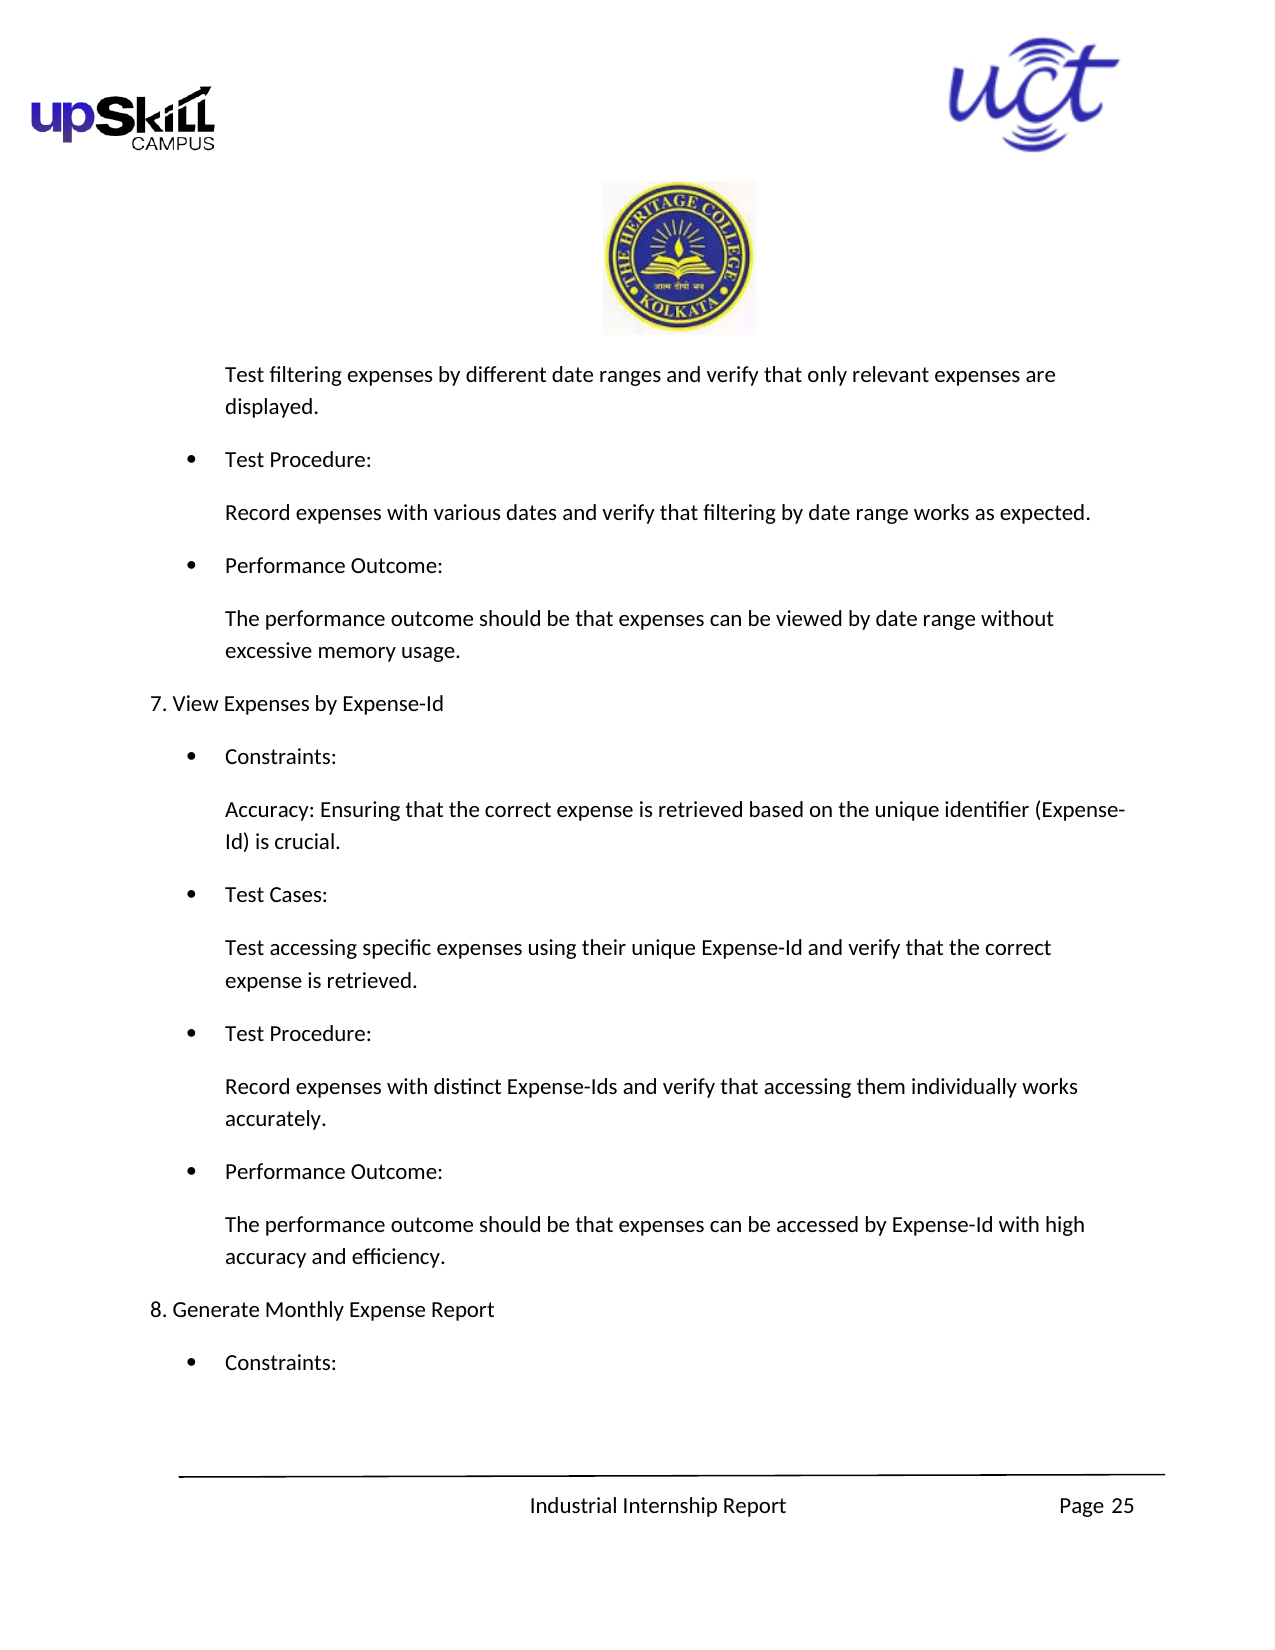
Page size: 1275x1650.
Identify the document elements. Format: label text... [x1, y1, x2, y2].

text 8. Generate Monthly Expense Report [150, 1295, 1134, 1323]
list Constraints: [187, 742, 1134, 770]
list Test Procedure: [187, 1019, 1134, 1047]
text Record expenses with distinct Expense-Ids and verify that accessing them individually works accurately. [225, 1072, 1134, 1132]
list Test Procedure: [187, 445, 1134, 473]
list Constraints: [187, 1348, 1134, 1376]
text Record expenses with various dates and verify that filtering by date range works as expected. [150, 498, 1134, 526]
picture [603, 181, 757, 335]
text Test filtering expenses by different date ranges and verify that only relevant expenses are displayed. [225, 360, 1134, 420]
picture [0, 73, 246, 154]
picture [946, 28, 1125, 154]
text Test accessing specific expenses using their unique Expense-Id and verify that the correct expense is retrieved. [225, 933, 1134, 994]
text The performance outcome should be that expenses can be accessed by Expense-Id with high accuracy and efficiency. [225, 1210, 1134, 1270]
text 7. View Expenses by Expense-Id [150, 689, 1134, 717]
list Performance Outcome: [187, 551, 1134, 579]
list Test Cases: [187, 881, 1134, 908]
text Accuracy: Ensuring that the correct expense is retrieved based on the unique identifier (Expense-Id) is crucial. [225, 795, 1134, 856]
text The performance outcome should be that expenses can be viewed by date range without excessive memory usage. [225, 604, 1134, 664]
list Performance Outcome: [187, 1157, 1134, 1185]
